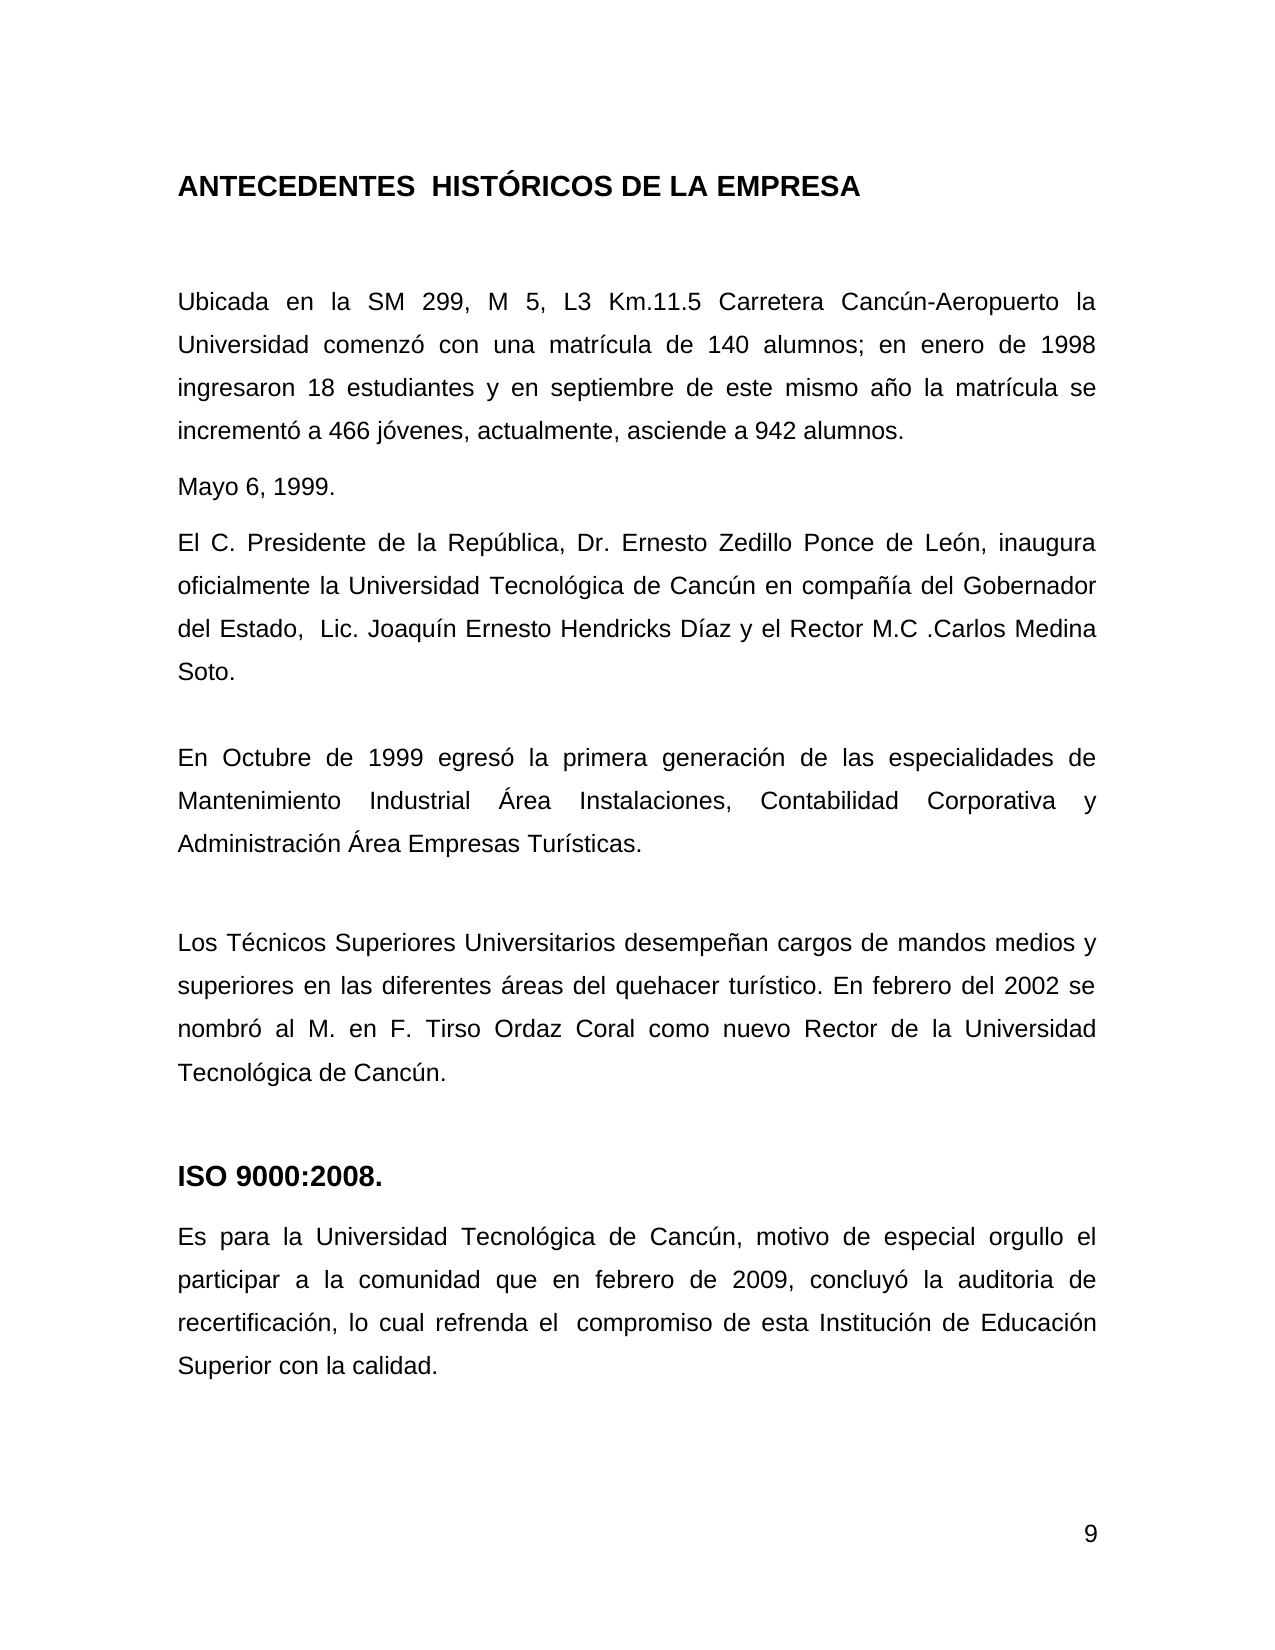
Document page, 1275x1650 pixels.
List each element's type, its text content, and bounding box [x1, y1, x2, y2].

text Es para la Universidad Tecnológica de Cancún, motivo de especial orgullo el participar a la comunidad que en febrero de 2009, concluyó la auditoria de recertificación, lo cual refrenda el compromiso de esta Institución de Educación Superior con la calidad. [177, 1222, 1098, 1380]
text ISO 9000:2008. [177, 1113, 1098, 1192]
text Los Técnicos Superiores Universitarios desempeñan cargos de mandos medios y superiores en las diferentes áreas del quehacer turístico. En febrero del 2002 se nombró al M. en F. Tirso Ordaz Coral como nuevo Rector de la Universidad Tecnológica de Cancún. [177, 885, 1098, 1086]
text Ubicada en la SM 299, M 5, L3 Km.11.5 Carretera Cancún-Aeropuerto la Universidad comenzó con una matrícula de 140 alumnos; en enero de 1998 ingresaron 18 estudiantes y en septiembre de este mismo año la matrícula se incrementó a 466 jóvenes, actualmente, asciende a 942 alumnos. [177, 287, 1098, 445]
text El C. Presidente de la República, Dr. Ernesto Zedillo Ponce de León, inaugura oficialmente la Universidad Tecnológica de Cancún en compañía del Gobernador del Estado, Lic. Joaquín Ernesto Hendricks Díaz y el Rector M.C .Carlos Medina Soto. En Octubre de 1999 egresó la primera generación de las especialidades de Mantenimiento Industrial Área Instalaciones, Contabilidad Corporativa y Administración Área Empresas Turísticas. [177, 528, 1098, 858]
list ANTECEDENTES HISTÓRICOS DE LA EMPRESA [177, 168, 1098, 202]
text Mayo 6, 1999. [177, 472, 1098, 501]
